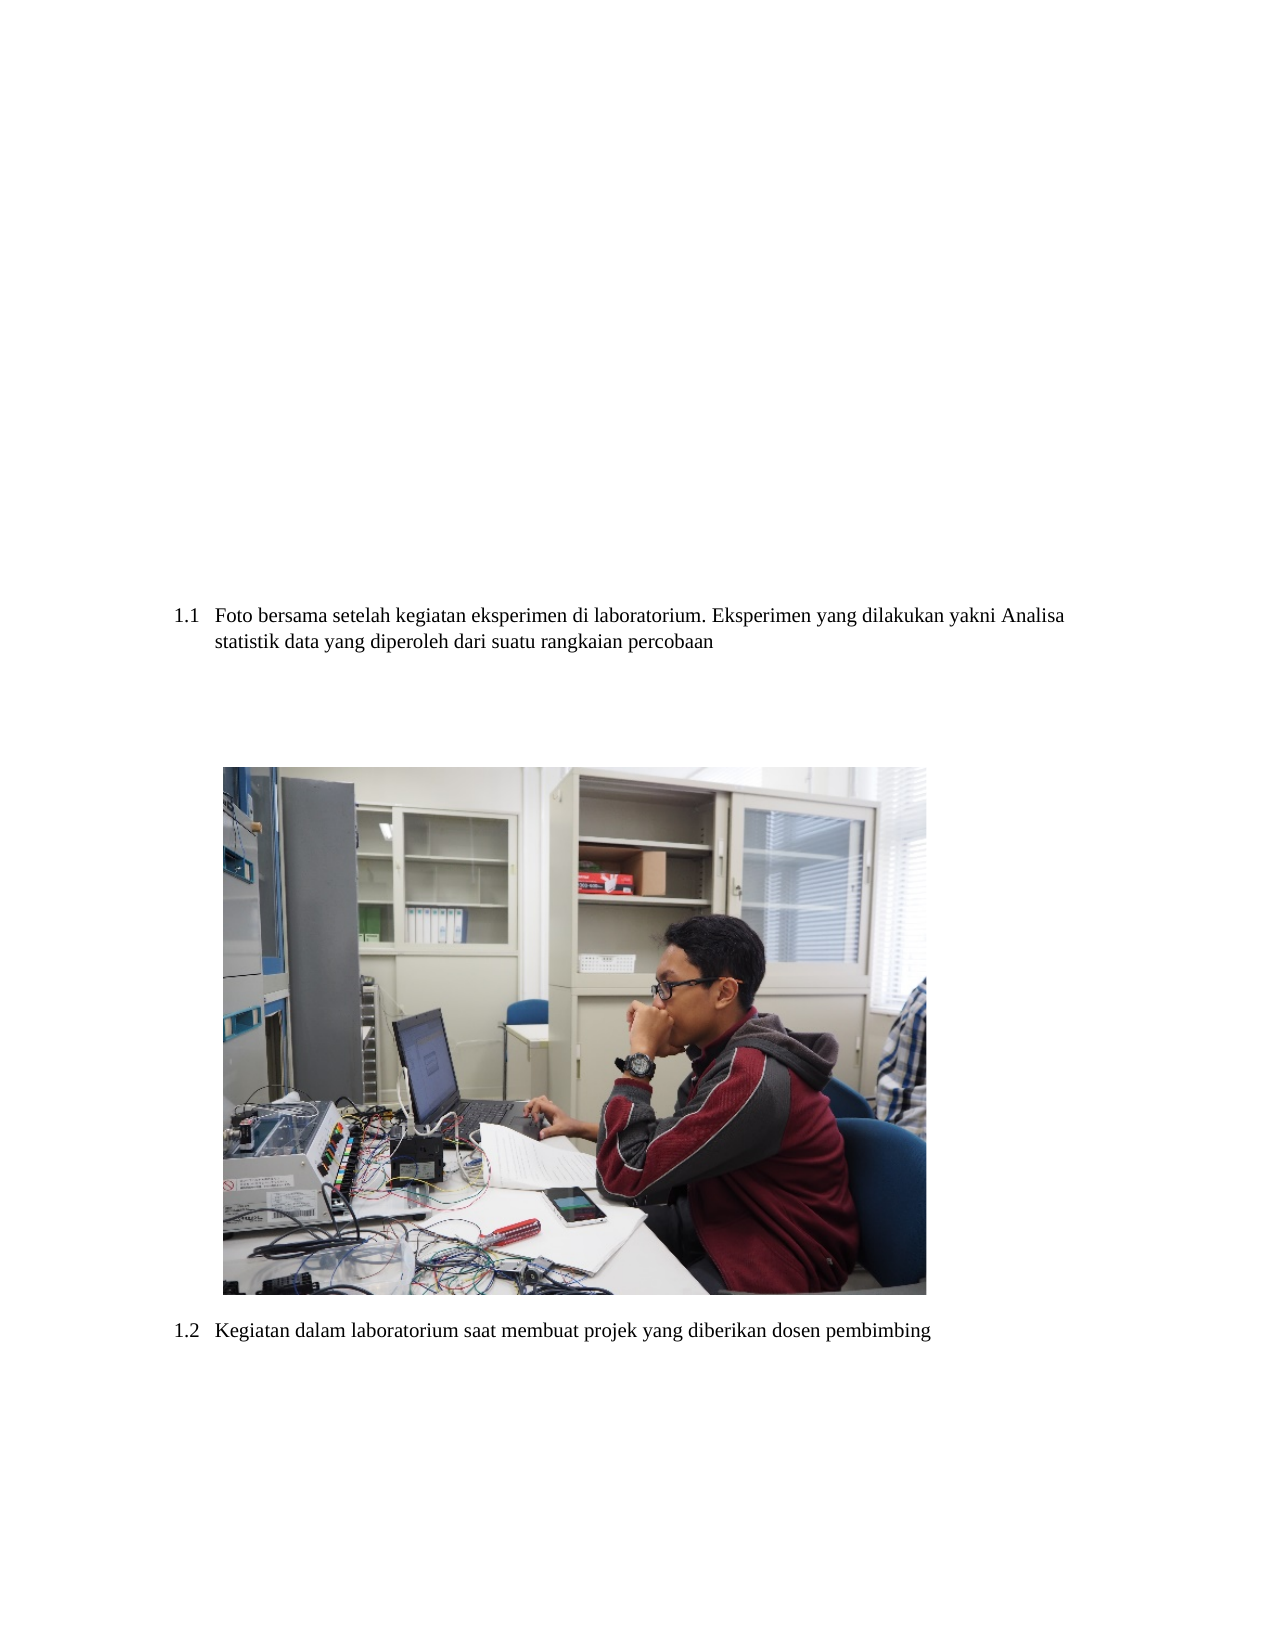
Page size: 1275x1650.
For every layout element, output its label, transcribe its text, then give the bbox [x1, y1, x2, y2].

list Kegiatan dalam laboratorium saat membuat projek yang diberikan dosen pembimbing [173, 1318, 1086, 1342]
picture [223, 767, 927, 1295]
list Foto bersama setelah kegiatan eksperimen di laboratorium. Eksperimen yang dilakukan yakni Analisa statistik data yang diperoleh dari suatu rangkaian percobaan [173, 603, 1086, 653]
